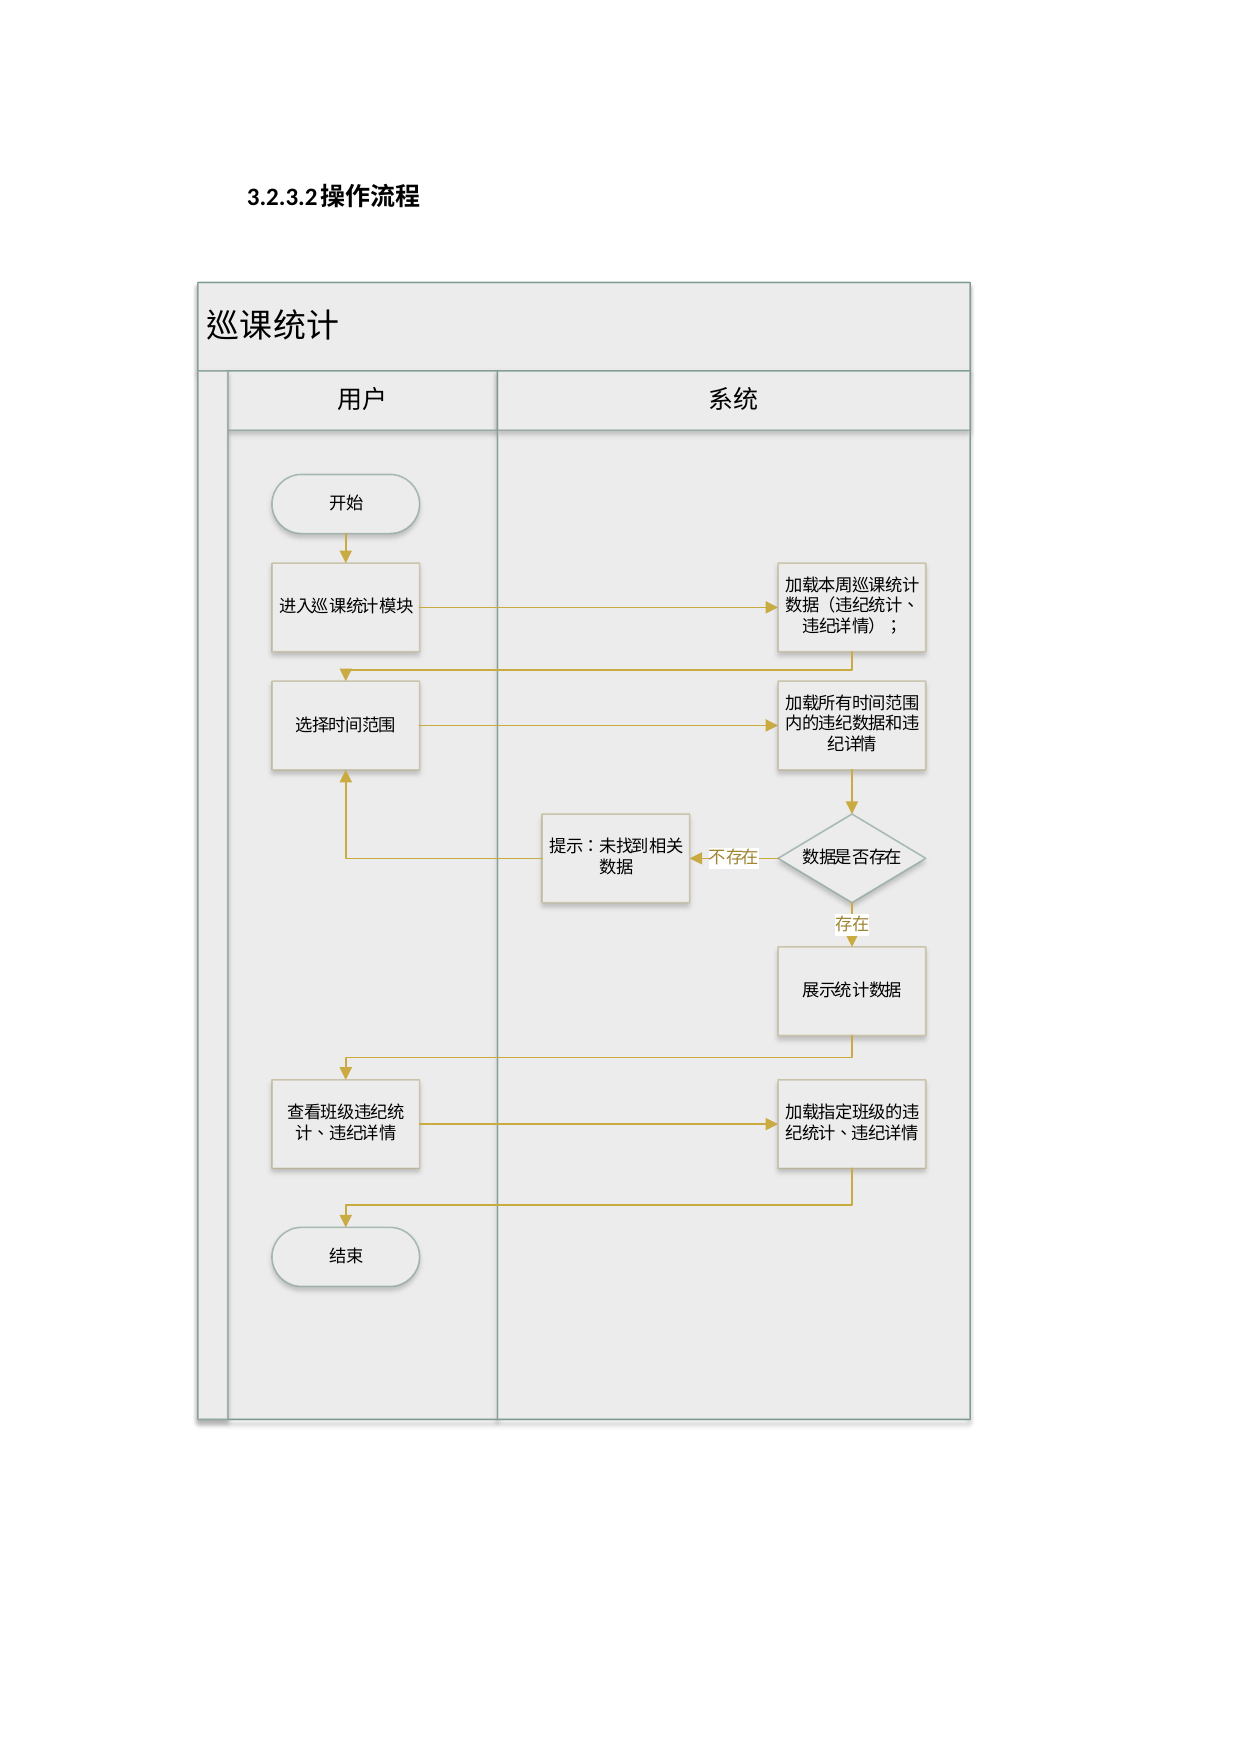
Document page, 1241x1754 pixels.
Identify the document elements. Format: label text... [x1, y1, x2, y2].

subtitle 操作流程 [247, 162, 1053, 227]
